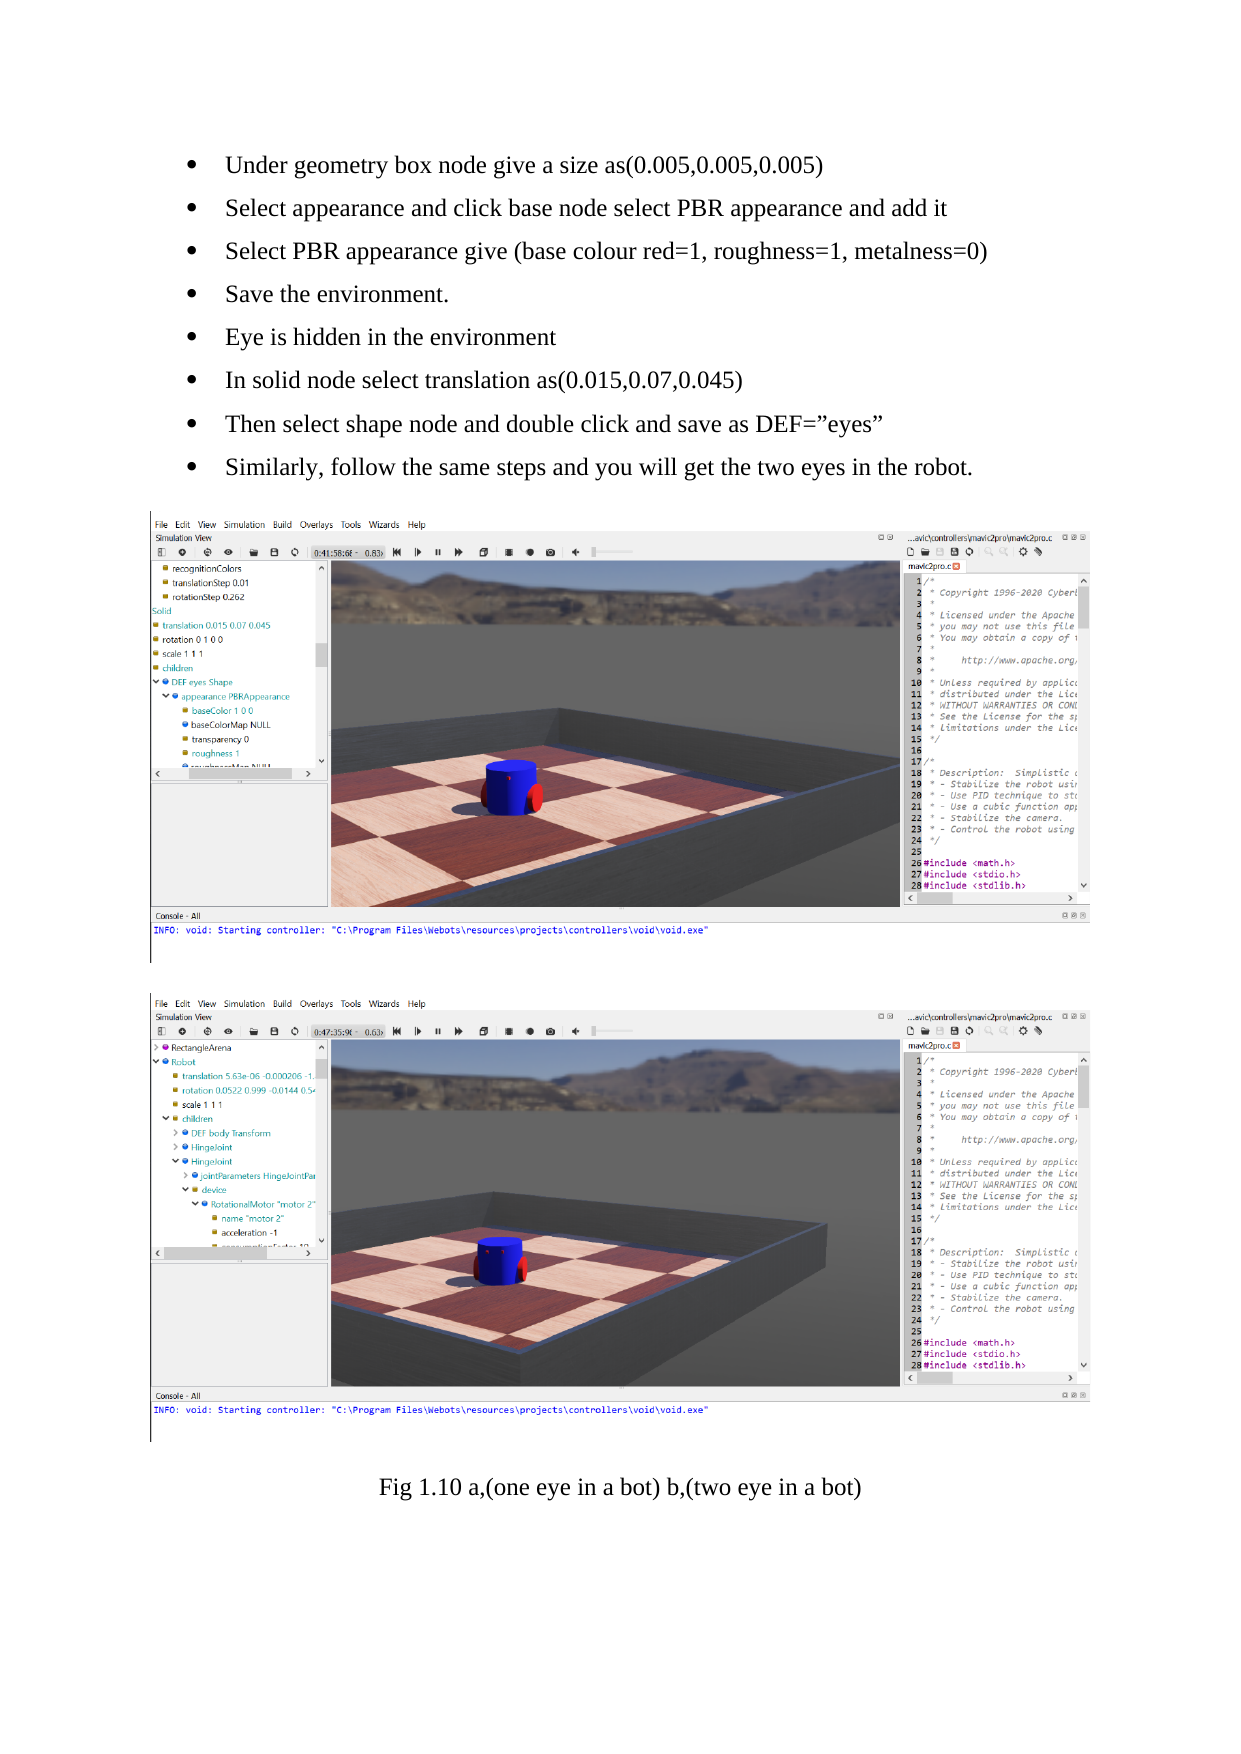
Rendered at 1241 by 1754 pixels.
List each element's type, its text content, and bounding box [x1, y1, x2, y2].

list Under geometry box node give a size as(0.005,0.005,0.005) [187, 150, 1090, 179]
text Fig 1.10 a,(one eye in a bot) b,(two eye in a bot) [150, 1472, 1090, 1501]
list Select appearance and click base node select PBR appearance and add it [187, 193, 1090, 222]
list Save the environment. [187, 279, 1090, 308]
list Eye is hidden in the environment [187, 322, 1090, 351]
picture [150, 511, 1090, 963]
list Select PBR appearance give (base colour red=1, roughness=1, metalness=0) [187, 236, 1090, 265]
list Similarly, follow the same steps and you will get the two eyes in the robot. [187, 452, 1090, 481]
list Then select shape node and double click and save as DEF=”eyes” [187, 409, 1090, 437]
picture [150, 993, 1091, 1442]
list In solid node select translation as(0.015,0.07,0.045) [187, 366, 1090, 394]
